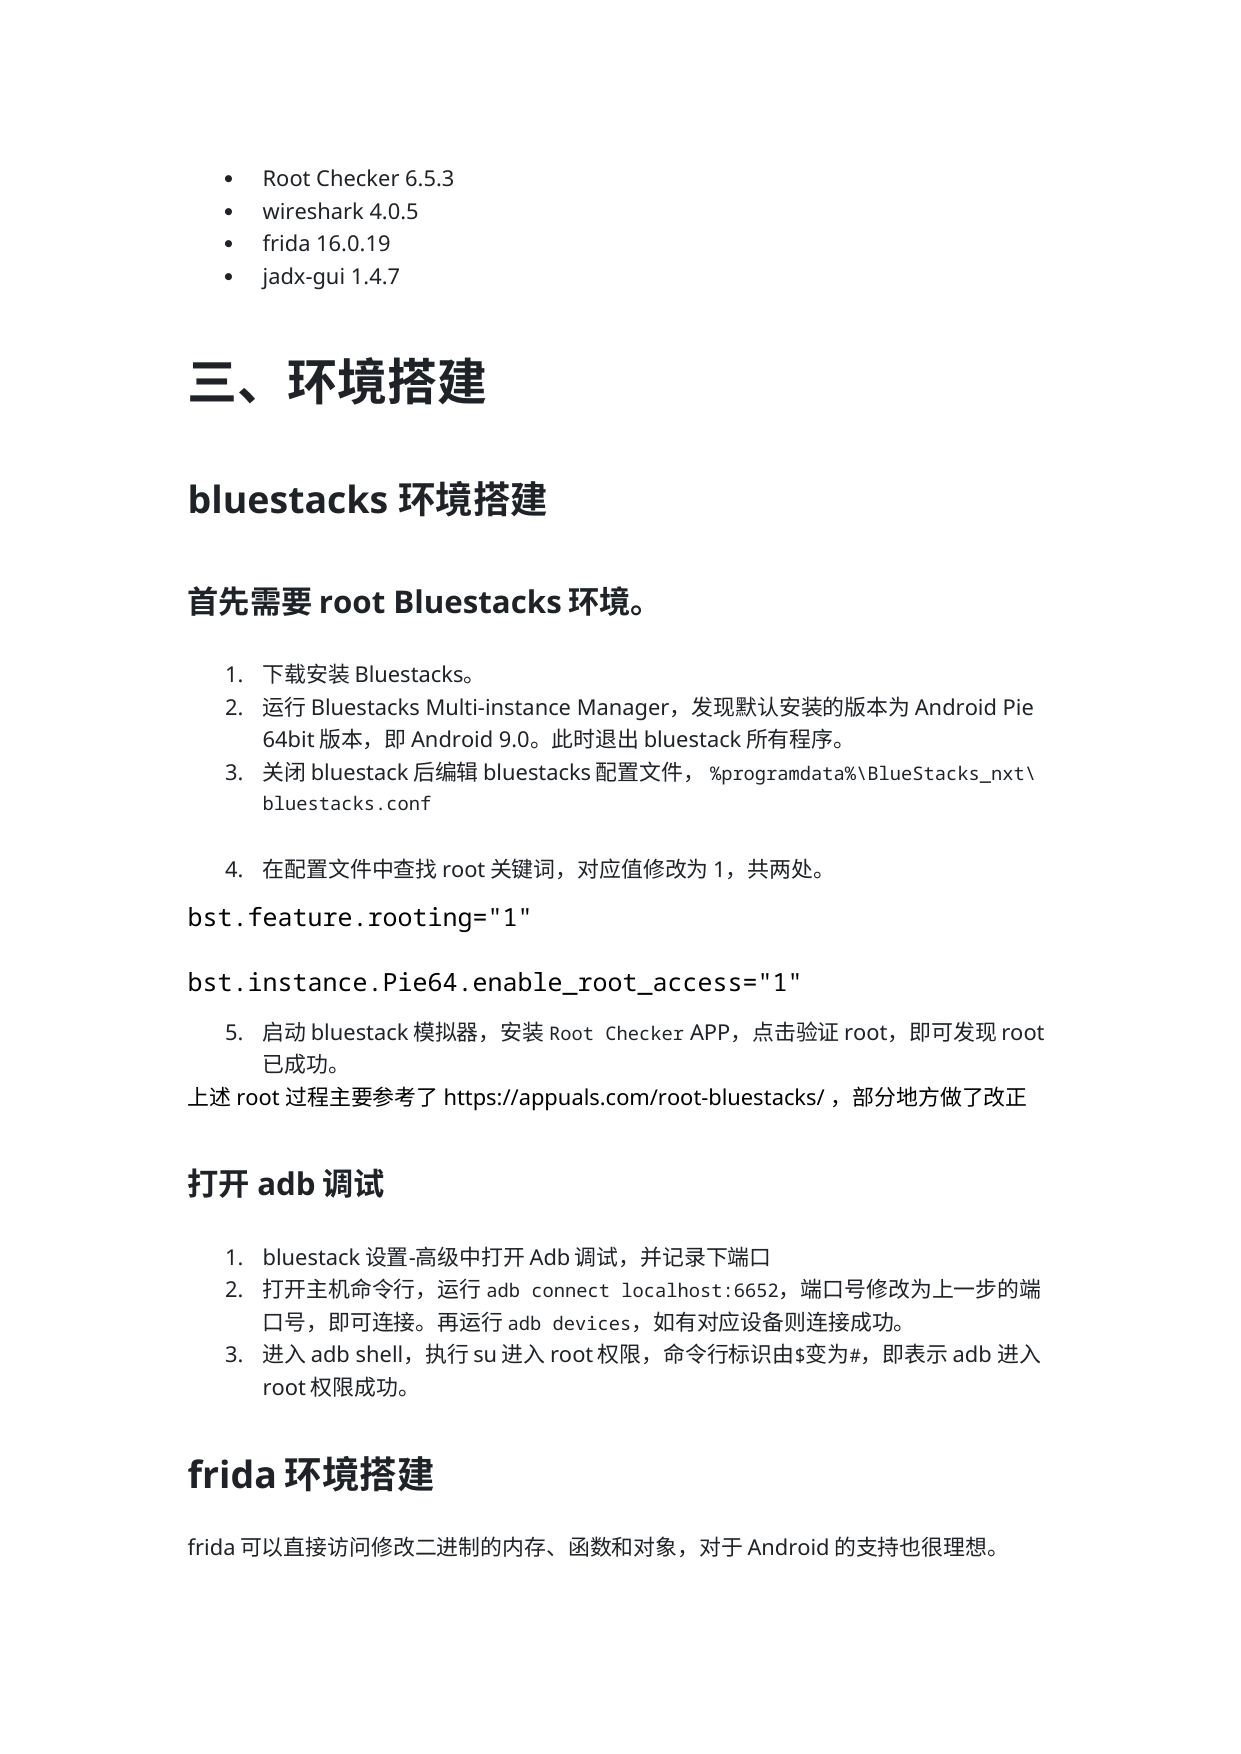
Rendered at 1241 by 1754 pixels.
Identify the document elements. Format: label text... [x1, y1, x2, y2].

text 上述 root 过程主要参考了 https://appuals.com/root-bluestacks/ ，部分地方做了改正 [187, 1079, 1053, 1112]
list 关闭bluestack后编辑bluestacks配置文件， %programdata%\BlueStacks_nxt\bluestacks.conf [225, 754, 1053, 852]
list bluestack设置-高级中打开Adb调试，并记录下端口 [225, 1239, 1053, 1272]
text 三、环境搭建 [187, 329, 1053, 427]
list 运行Bluestacks Multi-instance Manager，发现默认安装的版本为Android Pie 64bit版本，即Android 9.0。此时退出bluestack所有程序。 [225, 689, 1053, 754]
list jadx-gui 1.4.7 [225, 259, 1053, 292]
list 启动bluestack模拟器，安装 Root Checker APP，点击验证root，即可发现root已成功。 [225, 1014, 1053, 1079]
list 打开主机命令行，运行 adb connect localhost:6652，端口号修改为上一步的端口号，即可连接。再运行adb devices，如有对应设备则连接成功。 [225, 1272, 1053, 1337]
list 下载安装Bluestacks。 [225, 657, 1053, 689]
text 打开 adb调试 [187, 1149, 1053, 1214]
text bst.feature.rooting="1" bst.instance.Pie64.enable_root_access="1" [187, 884, 1053, 1014]
list Root Checker 6.5.3 [225, 162, 1053, 194]
text 首先需要root Bluestacks环境。 [187, 567, 1053, 632]
list frida 16.0.19 [225, 227, 1053, 259]
text frida可以直接访问修改二进制的内存、函数和对象，对于Android的支持也很理想。 [187, 1529, 1053, 1562]
list 进入adb shell，执行su进入root权限，命令行标识由$变为#，即表示adb 进入root权限成功。 [225, 1337, 1053, 1402]
text bluestacks 环境搭建 [187, 464, 1053, 529]
list wireshark 4.0.5 [225, 194, 1053, 227]
text frida环境搭建 [187, 1439, 1053, 1504]
list 在配置文件中查找root关键词，对应值修改为1，共两处。 [225, 852, 1053, 884]
